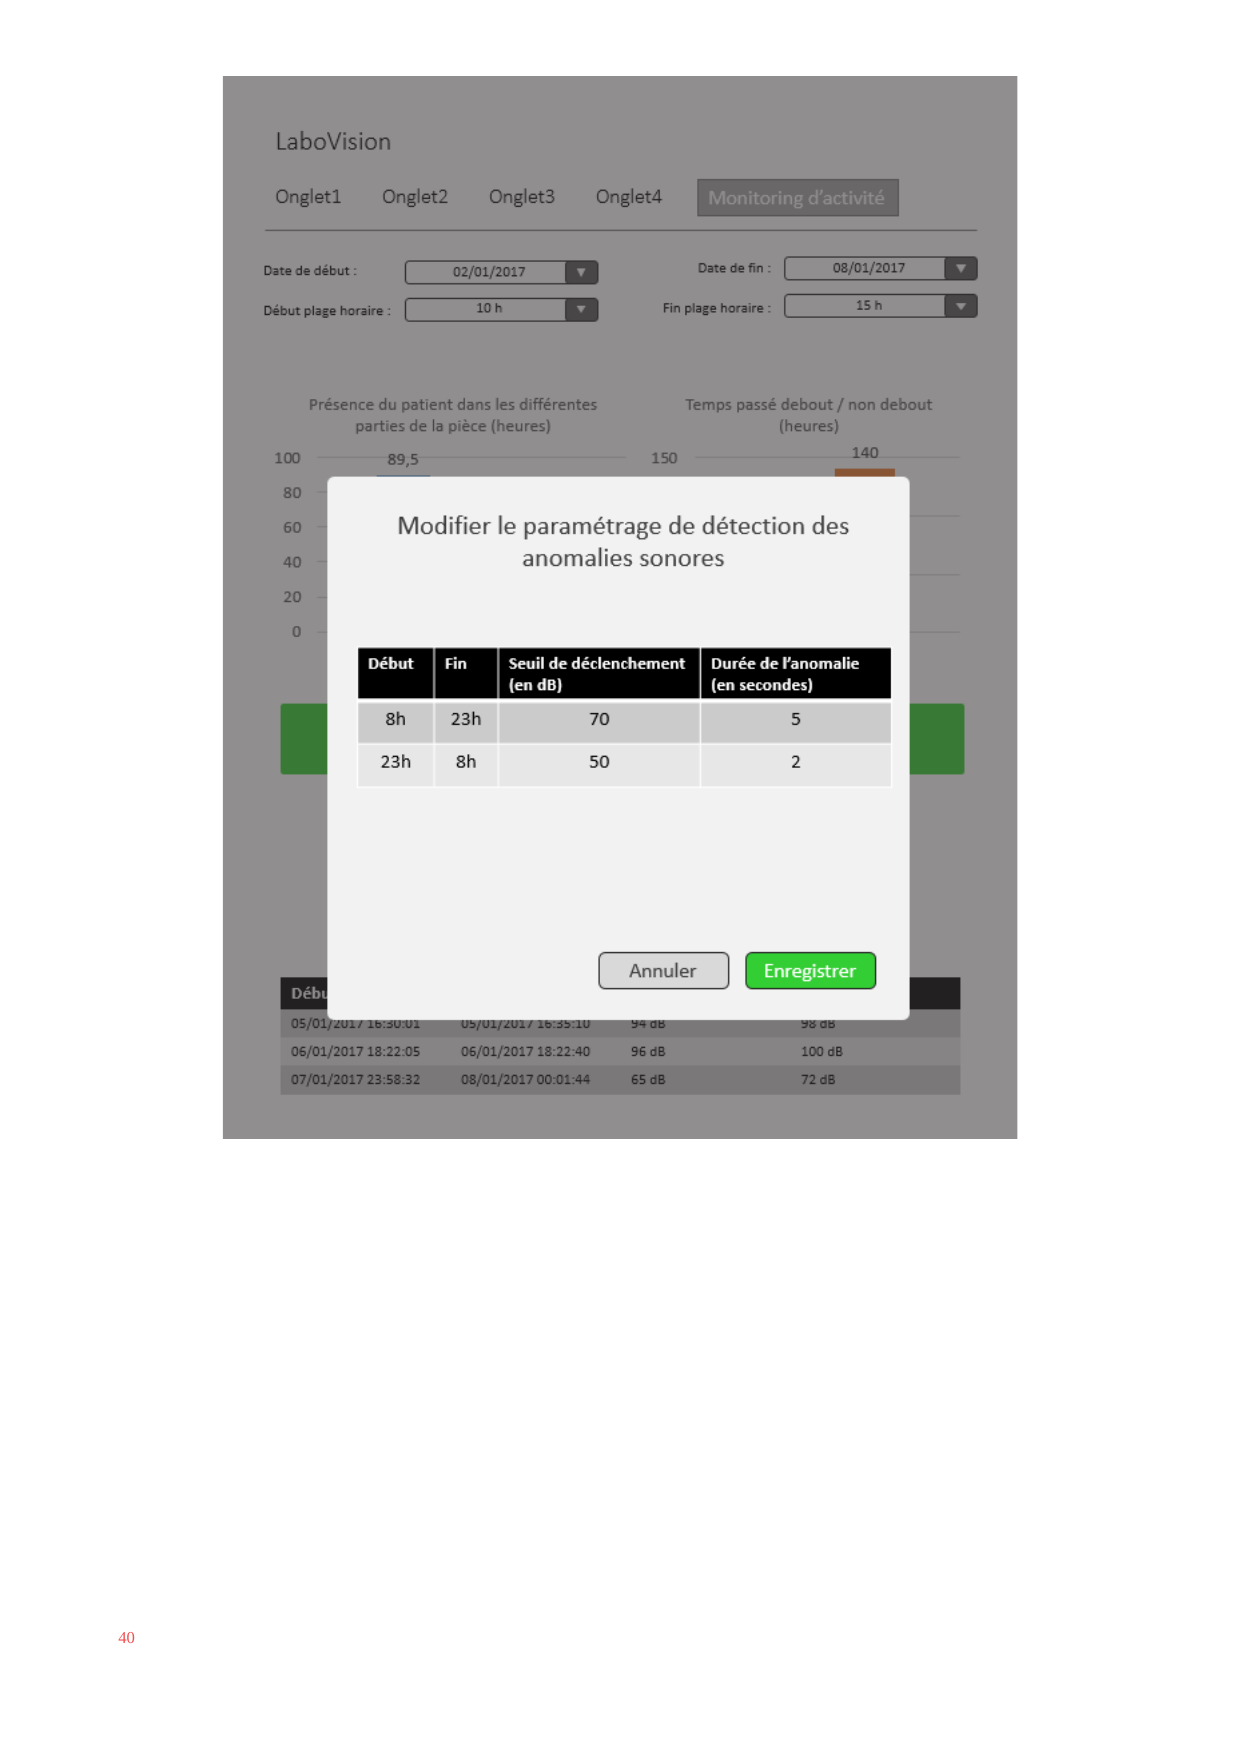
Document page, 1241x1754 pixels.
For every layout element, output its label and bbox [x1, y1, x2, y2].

picture [222, 76, 1018, 1139]
